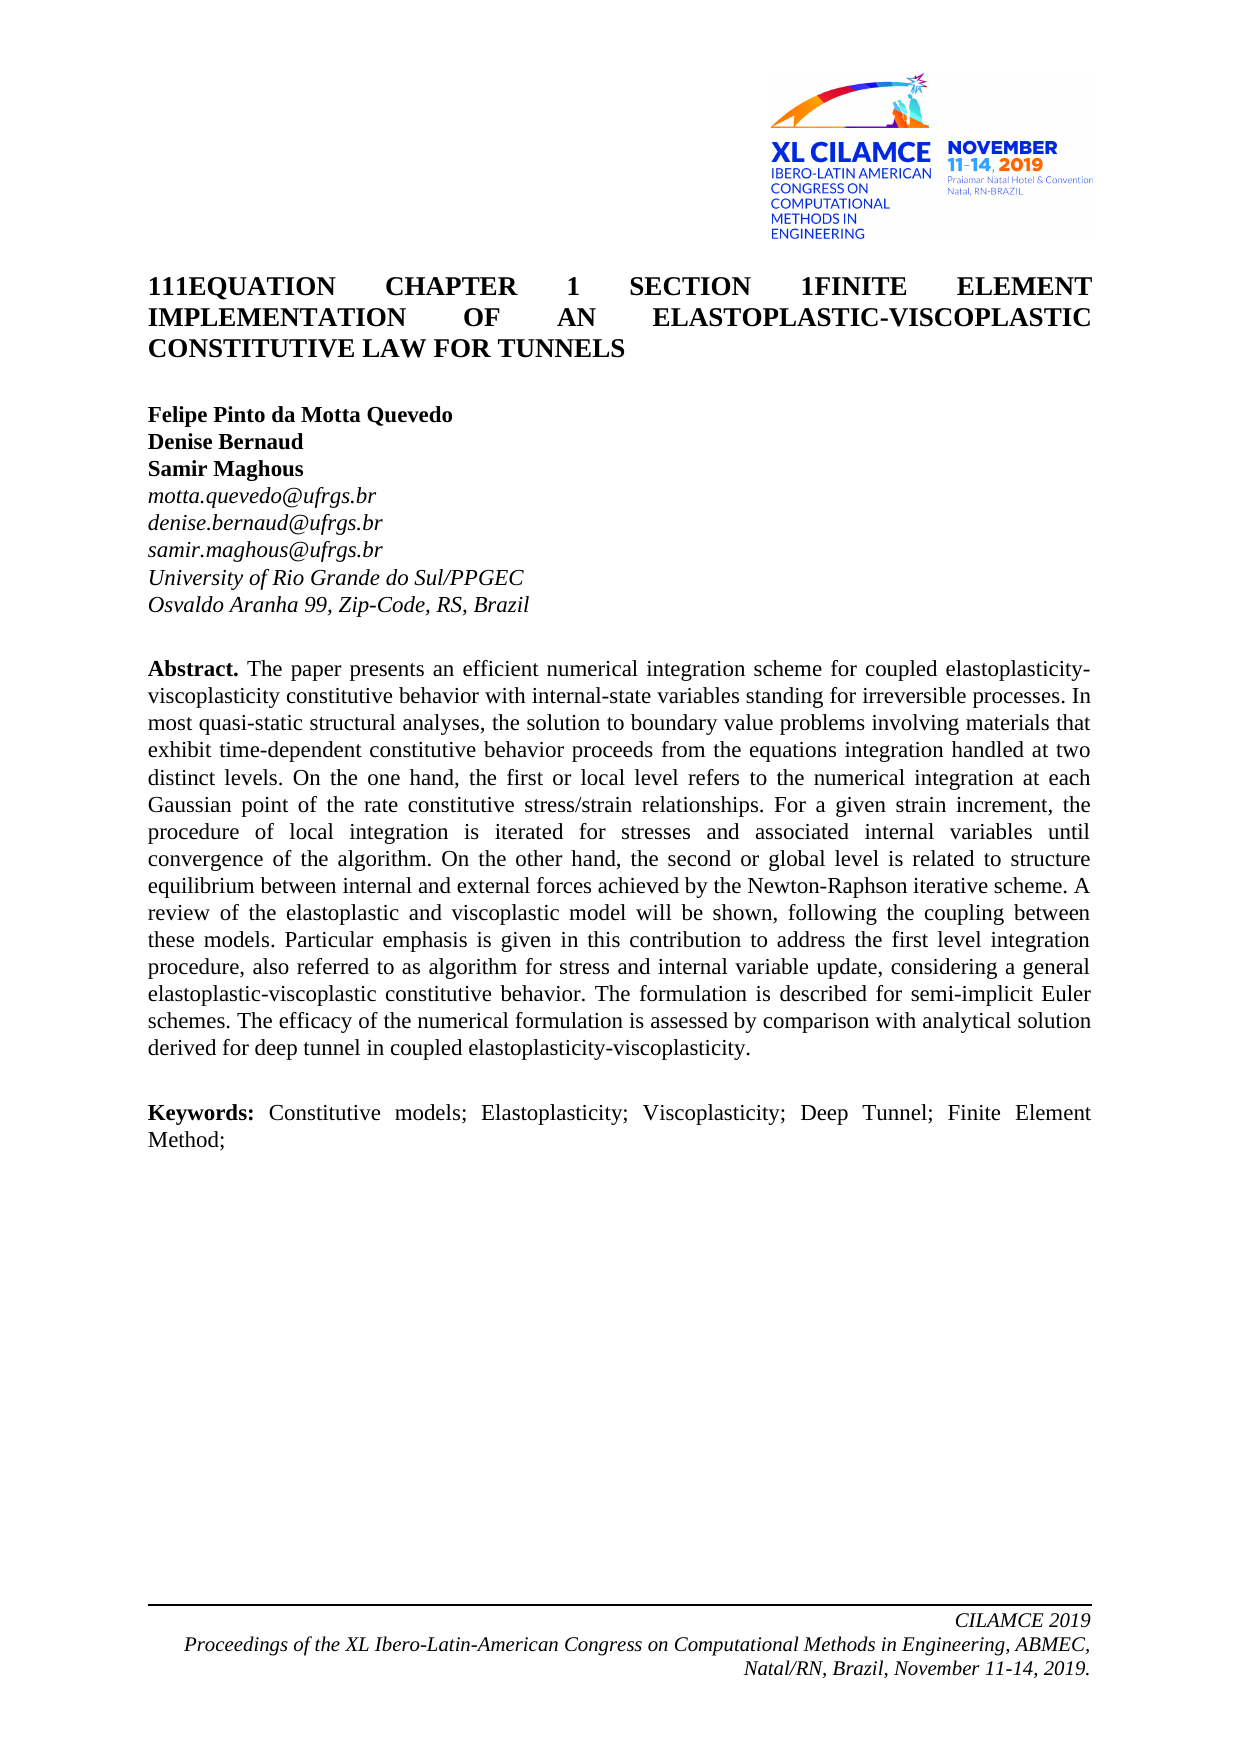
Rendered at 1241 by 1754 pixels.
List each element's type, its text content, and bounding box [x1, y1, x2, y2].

text Samir Maghous [148, 455, 1092, 482]
text Denise Bernaud [148, 428, 1092, 455]
text Osvaldo Aranha 99, Zip-Code, RS, Brazil [148, 590, 1092, 617]
text denise.bernaud@ufrgs.br [148, 509, 1092, 536]
picture [770, 73, 1093, 239]
text motta.quevedo@ufrgs.br [148, 482, 1092, 509]
text University of Rio Grande do Sul/PPGEC [148, 563, 1092, 590]
text samir.maghous@ufrgs.br [148, 536, 1092, 563]
text Abstract. The paper presents an efficient numerical integration scheme for coupled elastoplasticity-viscoplasticity constitutive behavior with internal-state variables standing for irreversible processes. In most quasi-static structural analyses, the solution to boundary value problems involving materials that exhibit time-dependent constitutive behavior proceeds from the equations integration handled at two distinct levels. On the one hand, the first or local level refers to the numerical integration at each Gaussian point of the rate constitutive stress/strain relationships. For a given strain increment, the procedure of local integration is iterated for stresses and associated internal variables until convergence of the algorithm. On the other hand, the second or global level is related to structure equilibrium between internal and external forces achieved by the Newton-Raphson iterative scheme. A review of the elastoplastic and viscoplastic model will be shown, following the coupling between these models. Particular emphasis is given in this contribution to address the first level integration procedure, also referred to as algorithm for stress and internal variable update, considering a general elastoplastic-viscoplastic constitutive behavior. The formulation is described for semi-implicit Euler schemes. The efficacy of the numerical formulation is assessed by comparison with analytical solution derived for deep tunnel in coupled elastoplasticity-viscoplasticity. [148, 655, 1092, 1061]
title FINITE ELEMENT IMPLEMENTATION OF AN ELASTOPLASTIC-VISCOPLASTIC constitutive law for tunnels [148, 270, 1092, 363]
text Felipe Pinto da Motta Quevedo [148, 401, 1092, 428]
text Keywords: Constitutive models; Elastoplasticity; Viscoplasticity; Deep Tunnel; Finite Element Method; [148, 1099, 1092, 1153]
